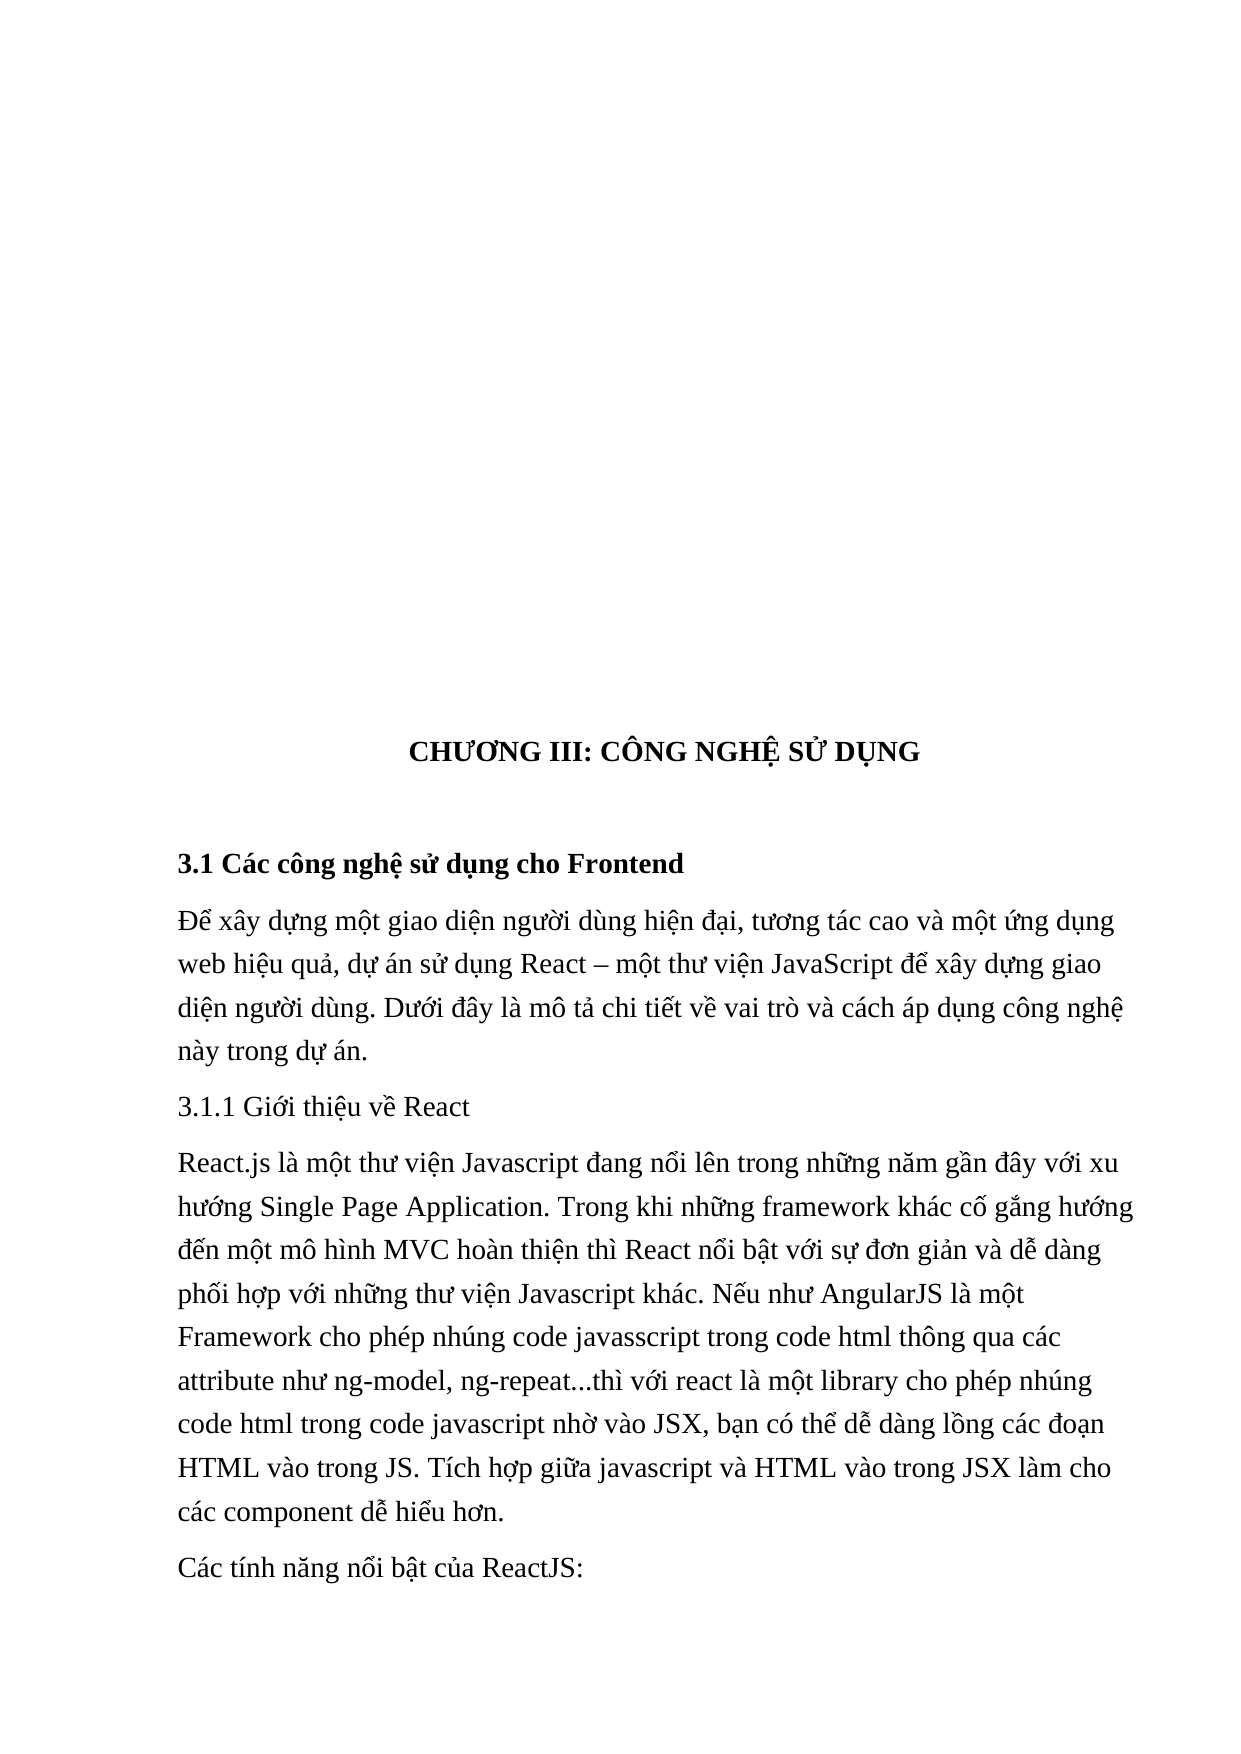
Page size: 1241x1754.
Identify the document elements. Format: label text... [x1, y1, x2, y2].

text Các tính năng nổi bật của ReactJS: [177, 1550, 1152, 1583]
subtitle 3.1.1 Giới thiệu về React [177, 1089, 1152, 1123]
subtitle CHƯƠNG III: CÔNG NGHỆ SỬ DỤNG [177, 734, 1152, 768]
text Để xây dựng một giao diện người dùng hiện đại, tương tác cao và một ứng dụng web hiệu quả, dự án sử dụng React – một thư viện JavaScript để xây dựng giao diện người dùng. Dưới đây là mô tả chi tiết về vai trò và cách áp dụng công nghệ này trong dự án. [177, 903, 1152, 1067]
text React.js là một thư viện Javascript đang nổi lên trong những năm gần đây với xu hướng Single Page Application. Trong khi những framework khác cố gắng hướng đến một mô hình MVC hoàn thiện thì React nổi bật với sự đơn giản và dễ dàng phối hợp với những thư viện Javascript khác. Nếu như AngularJS là một Framework cho phép nhúng code javasscript trong code html thông qua các attribute như ng-model, ng-repeat...thì với react là một library cho phép nhúng code html trong code javascript nhờ vào JSX, bạn có thể dễ dàng lồng các đoạn HTML vào trong JS. Tích hợp giữa javascript và HTML vào trong JSX làm cho các component dễ hiểu hơn. [177, 1145, 1152, 1527]
subtitle 3.1 Các công nghệ sử dụng cho Frontend [177, 847, 1152, 880]
